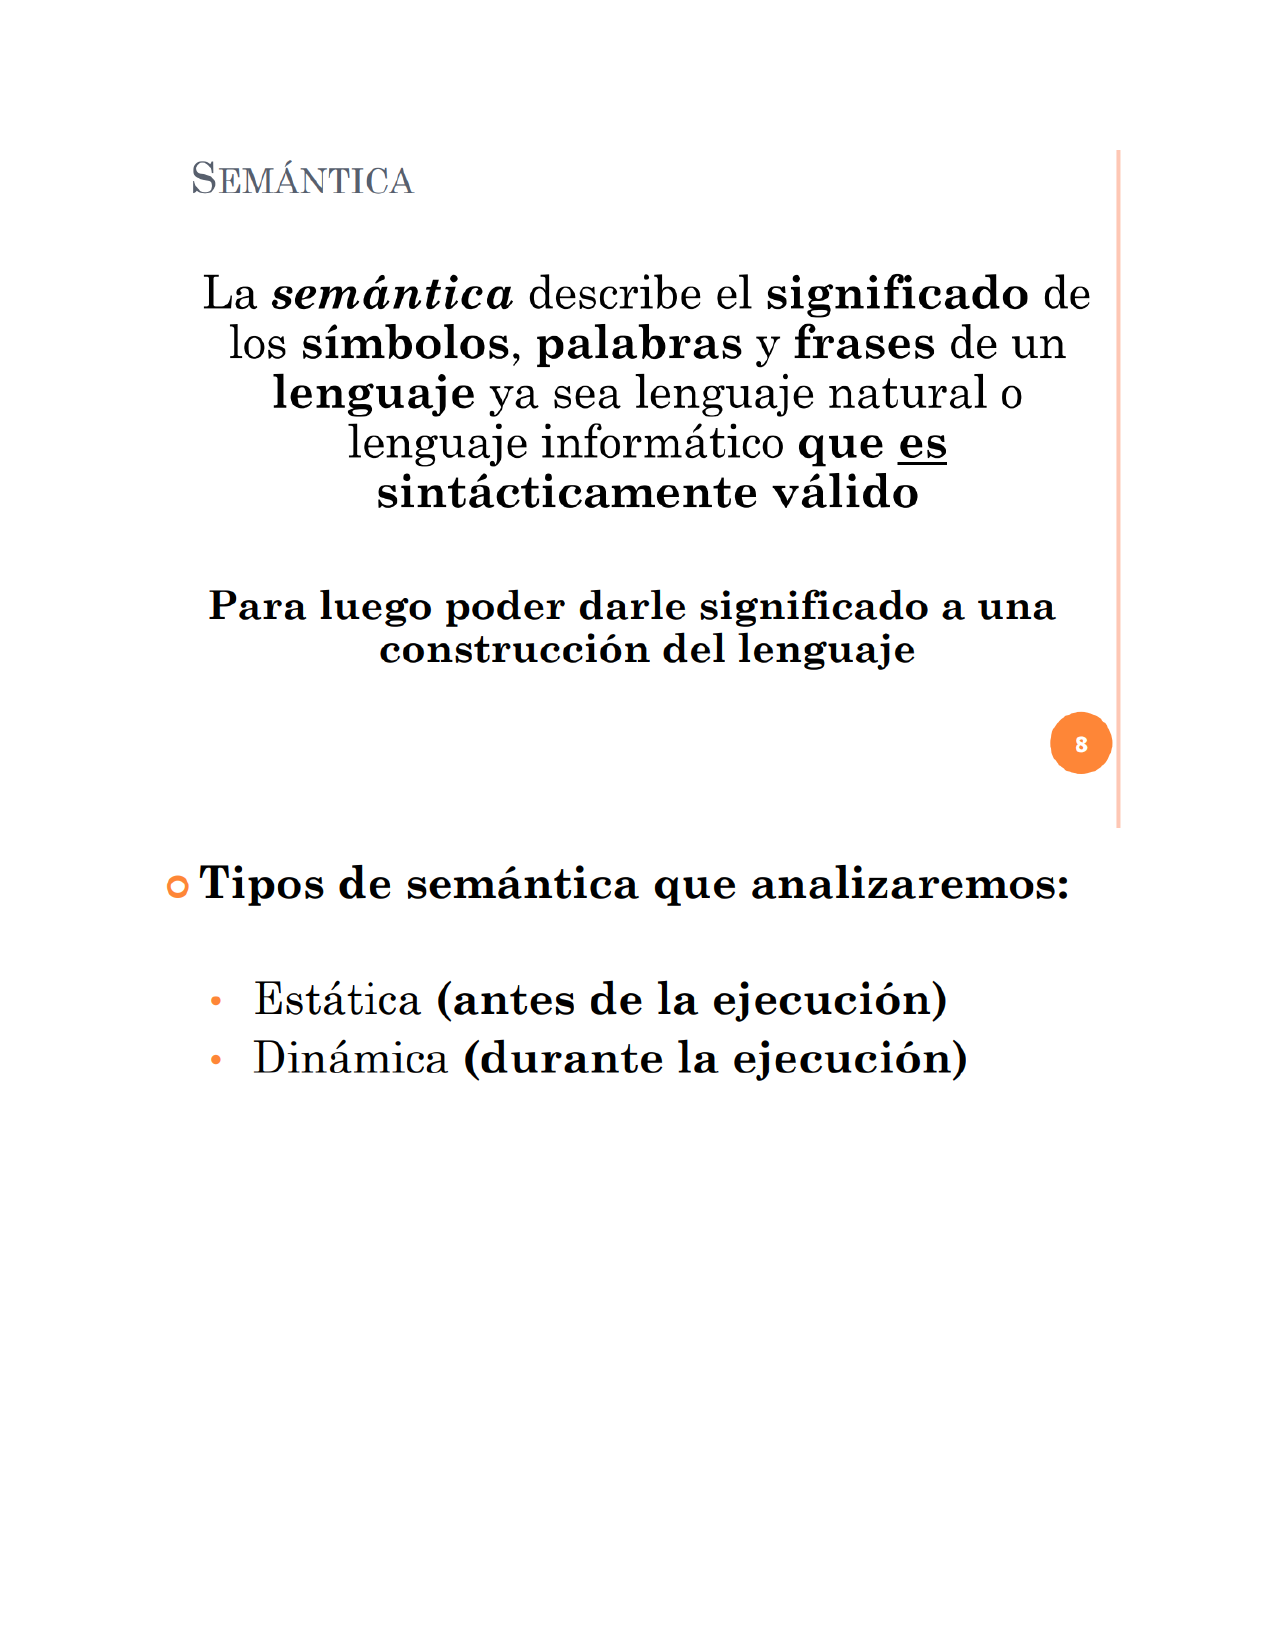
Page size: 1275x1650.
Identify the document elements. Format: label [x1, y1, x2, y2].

picture [150, 846, 1125, 1110]
picture [150, 150, 1125, 828]
